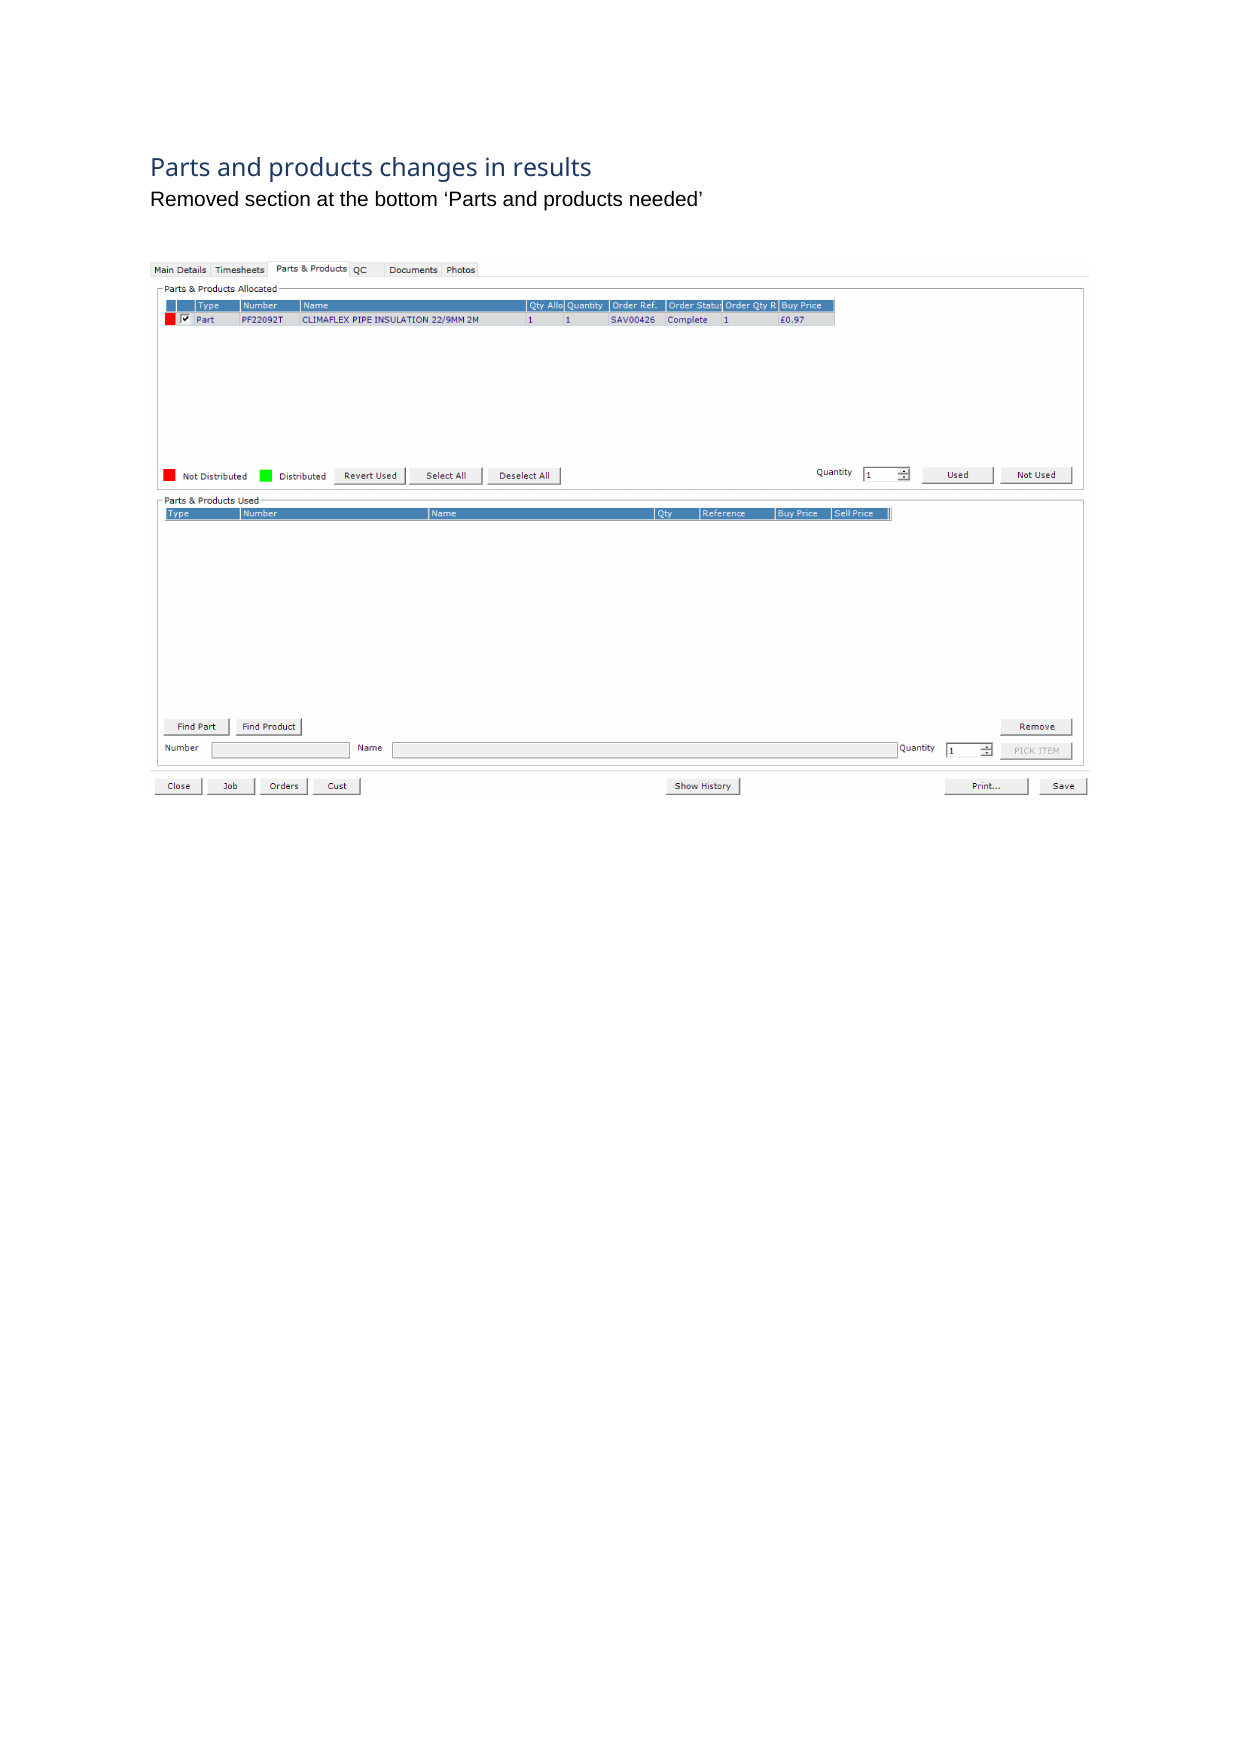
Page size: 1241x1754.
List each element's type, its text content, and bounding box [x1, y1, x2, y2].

text Removed section at the bottom ‘Parts and products needed’ [150, 187, 1090, 211]
subtitle Parts and products changes in results [150, 150, 1090, 184]
picture [150, 257, 1091, 798]
